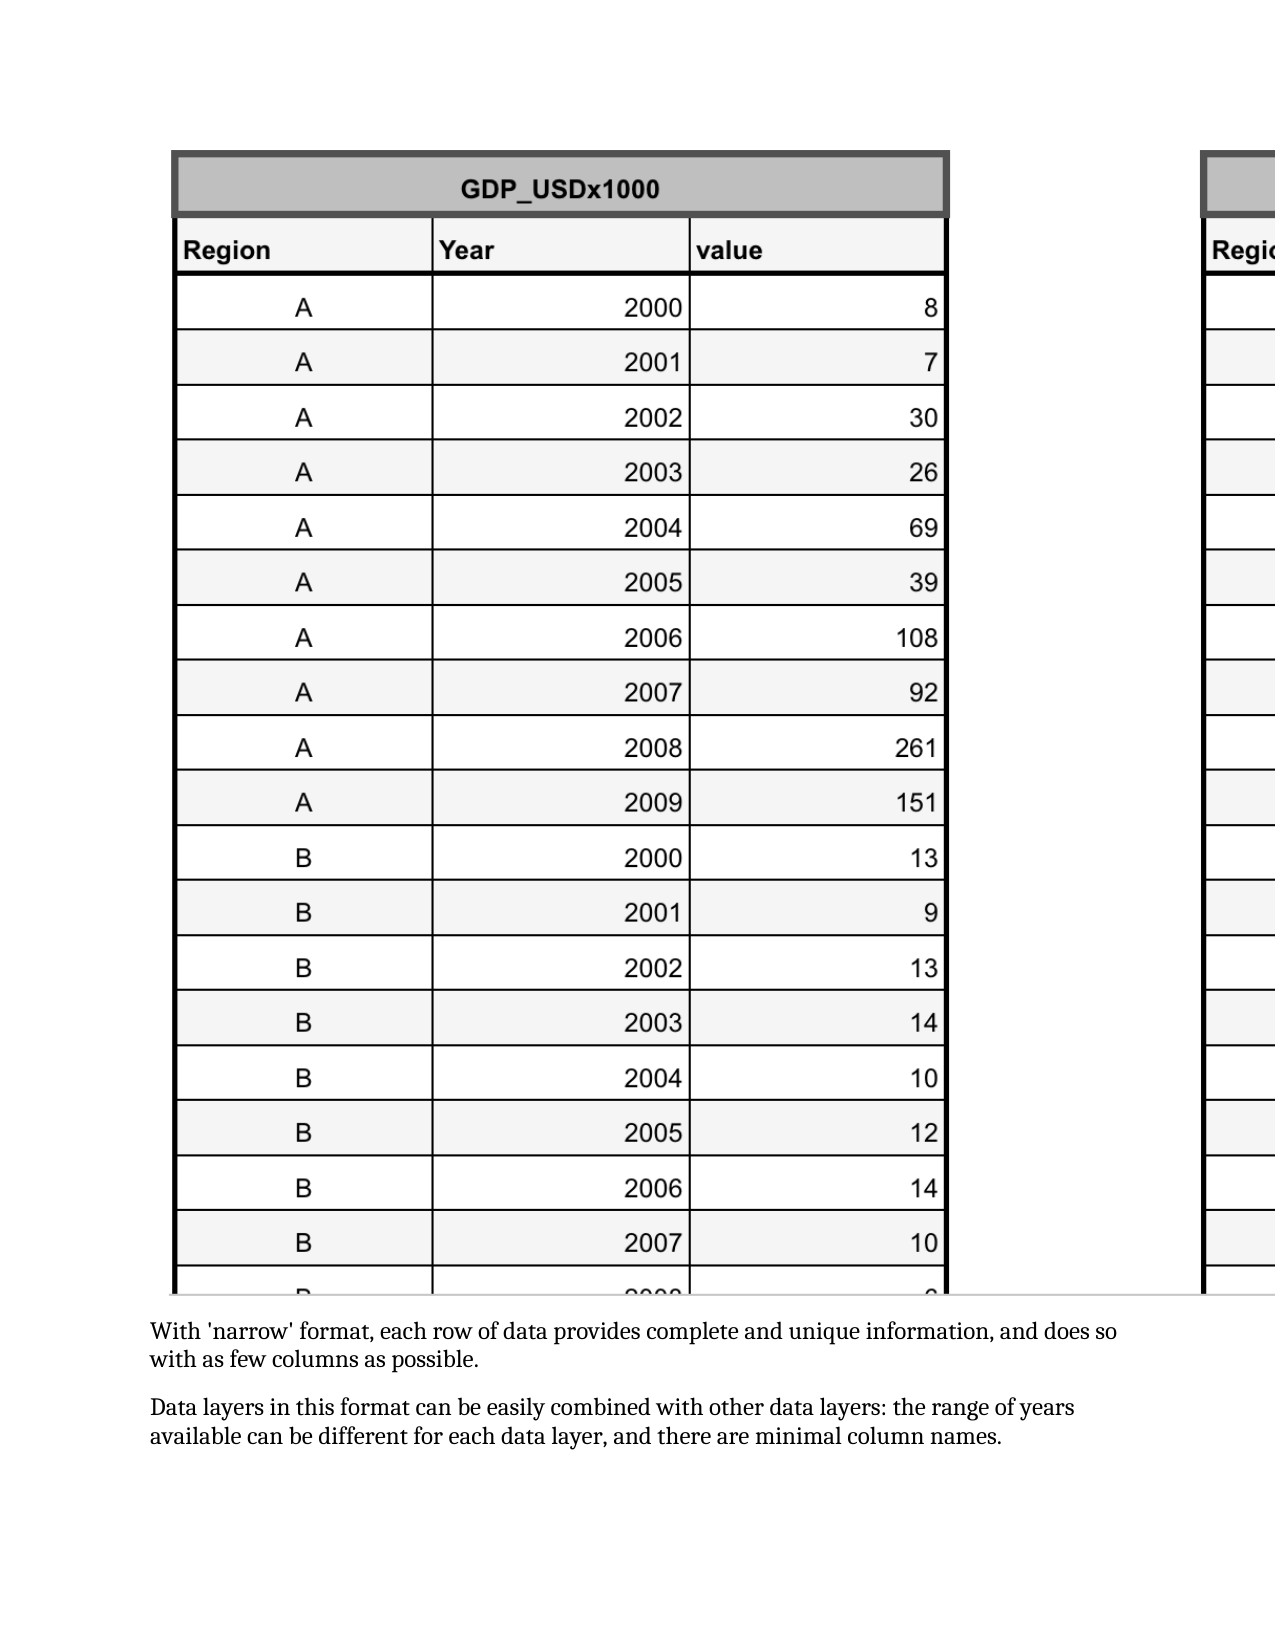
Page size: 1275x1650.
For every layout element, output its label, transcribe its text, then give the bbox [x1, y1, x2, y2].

text Data layers in this format can be easily combined with other data layers: the range of years available can be different for each data layer, and there are minimal column names. [150, 1393, 1125, 1450]
picture [168, 150, 1275, 1298]
text With 'narrow' format, each row of data provides complete and unique information, and does so with as few columns as possible. [150, 1317, 1125, 1374]
